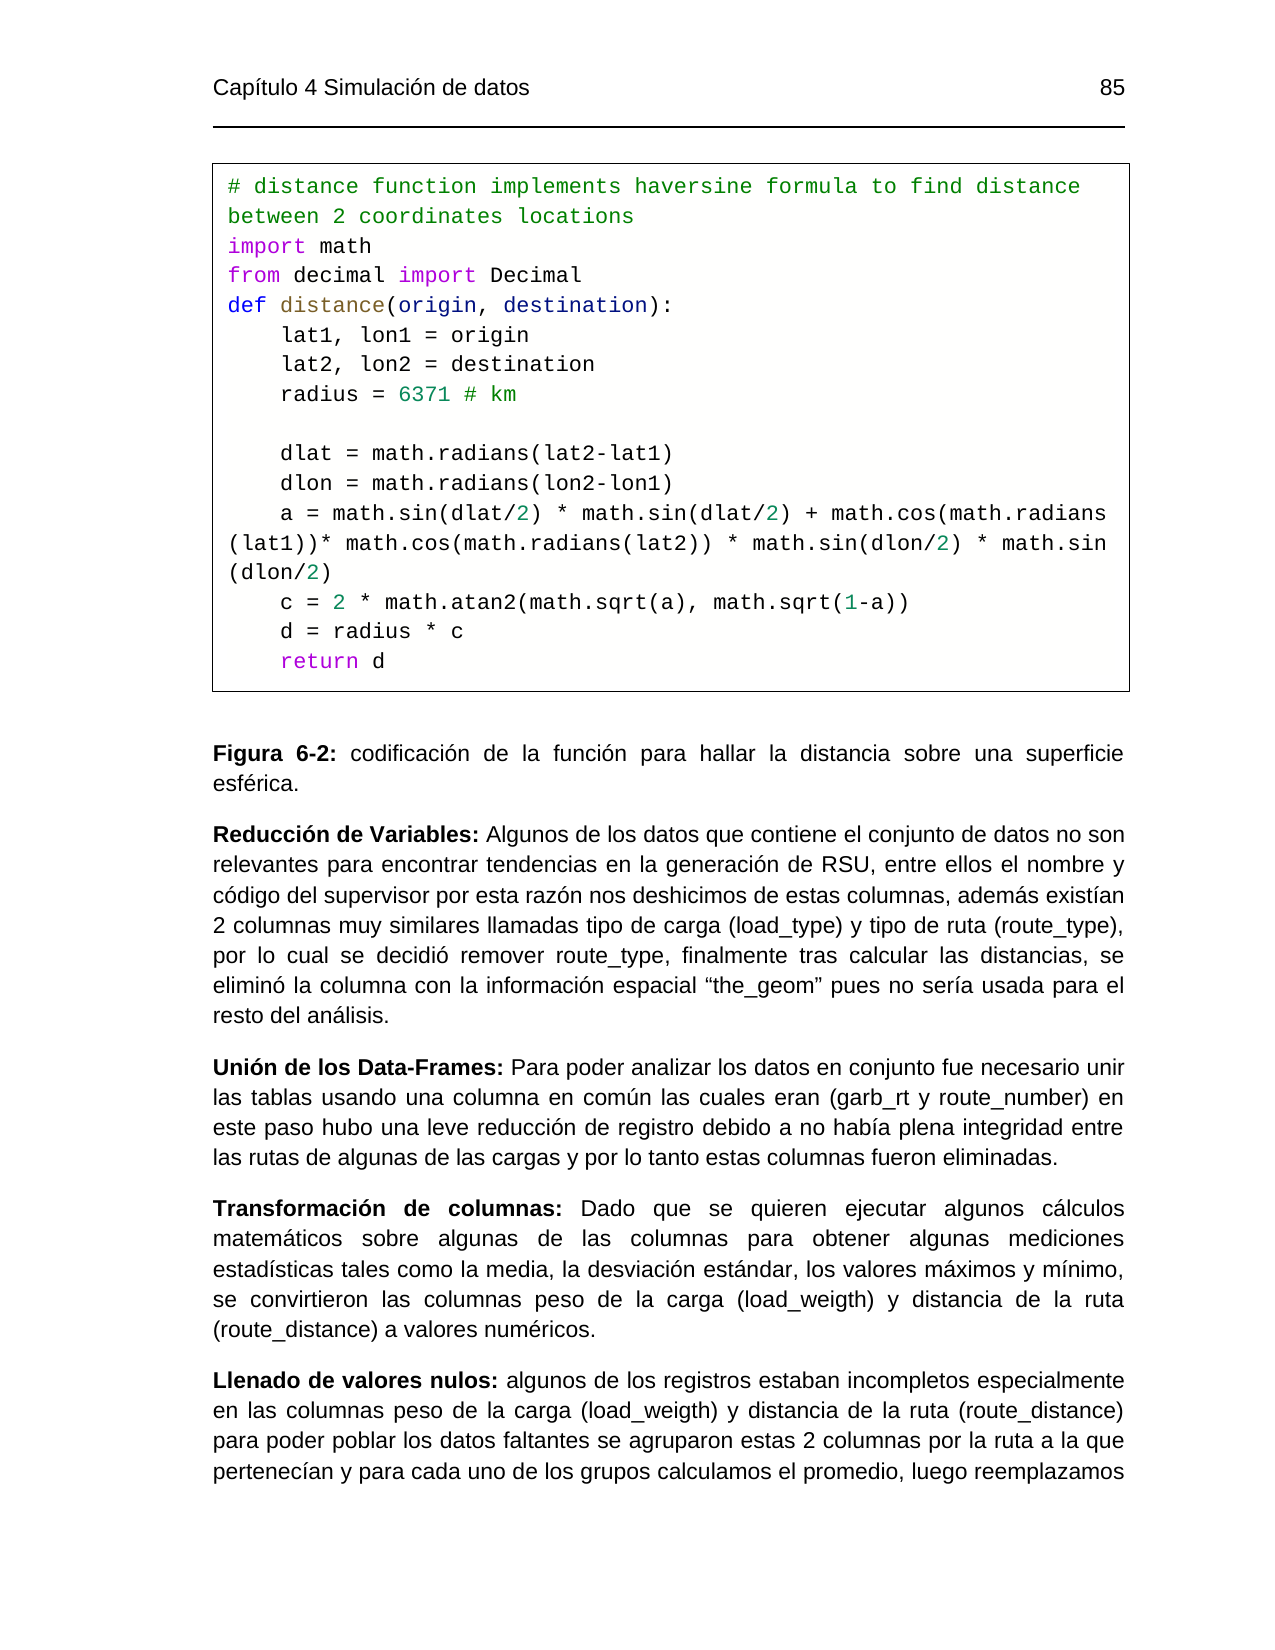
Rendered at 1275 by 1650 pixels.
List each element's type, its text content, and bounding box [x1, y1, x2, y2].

text Transformación de columnas: Dado que se quieren ejecutar algunos cálculos matemáticos sobre algunas de las columnas para obtener algunas mediciones estadísticas tales como la media, la desviación estándar, los valores máximos y mínimo, se convirtieron las columnas peso de la carga (load_weigth) y distancia de la ruta (route_distance) a valores numéricos. [213, 1195, 1125, 1342]
text Figura 6-2: codificación de la función para hallar la distancia sobre una superficie esférica. [213, 740, 1125, 797]
text Unión de los Data-Frames: Para poder analizar los datos en conjunto fue necesario unir las tablas usando una columna en común las cuales eran (garb_rt y route_number) en este paso hubo una leve reducción de registro debido a no había plena integridad entre las rutas de algunas de las cargas y por lo tanto estas columnas fueron eliminadas. [213, 1053, 1125, 1171]
text Reducción de Variables: Algunos de los datos que contiene el conjunto de datos no son relevantes para encontrar tendencias en la generación de RSU, entre ellos el nombre y código del supervisor por esta razón nos deshicimos de estas columnas, además existían 2 columnas muy similares llamadas tipo de carga (load_type) y tipo de ruta (route_type), por lo cual se decidió remover route_type, finalmente tras calcular las distancias, se eliminó la columna con la información espacial “the_geom” pues no sería usada para el resto del análisis. [213, 821, 1125, 1029]
